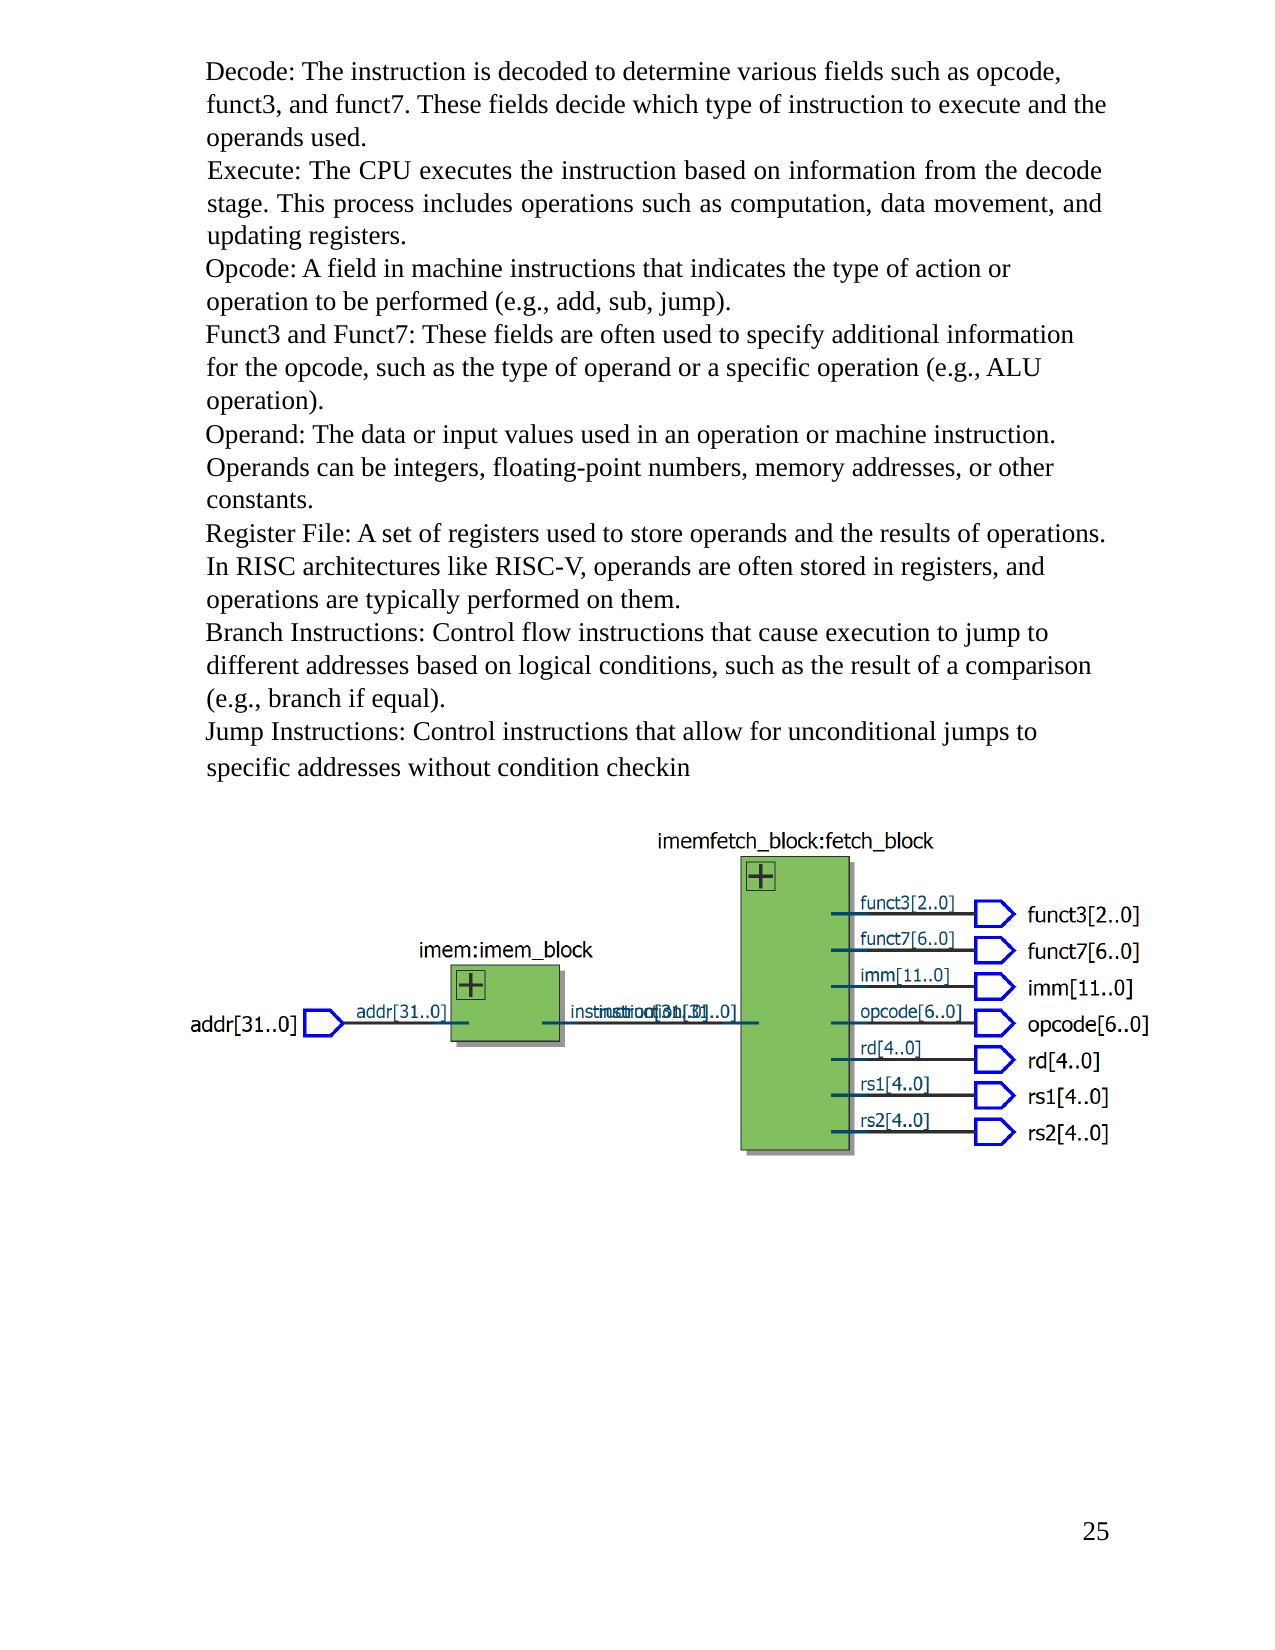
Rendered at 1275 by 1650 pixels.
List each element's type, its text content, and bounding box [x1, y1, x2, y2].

text Operand: The data or input values used in an operation or machine instruction. Operands can be integers, floating-point numbers, memory addresses, or other constants. [205, 418, 1109, 515]
picture [183, 814, 1153, 1179]
text Execute: The CPU executes the instruction based on information from the decode stage. This process includes operations such as computation, data movement, and updating registers. [207, 154, 1103, 251]
text Opcode: A field in machine instructions that indicates the type of action or operation to be performed (e.g., add, sub, jump). [205, 252, 1109, 316]
text specific addresses without condition checkin [146, 752, 1116, 783]
text Jump Instructions: Control instructions that allow for unconditional jumps to [205, 716, 1109, 747]
text Funct3 and Funct7: These fields are often used to specify additional information for the opcode, such as the type of operand or a specific operation (e.g., ALU operation). [205, 318, 1109, 415]
text Branch Instructions: Control flow instructions that cause execution to jump to different addresses based on logical conditions, such as the result of a comparison (e.g., branch if equal). [205, 616, 1109, 713]
text Register File: A set of registers used to store operands and the results of operations. In RISC architectures like RISC-V, operands are often stored in registers, and operations are typically performed on them. [205, 517, 1109, 614]
text Decode: The instruction is decoded to determine various fields such as opcode, funct3, and funct7. These fields decide which type of instruction to execute and the operands used. [205, 55, 1109, 152]
